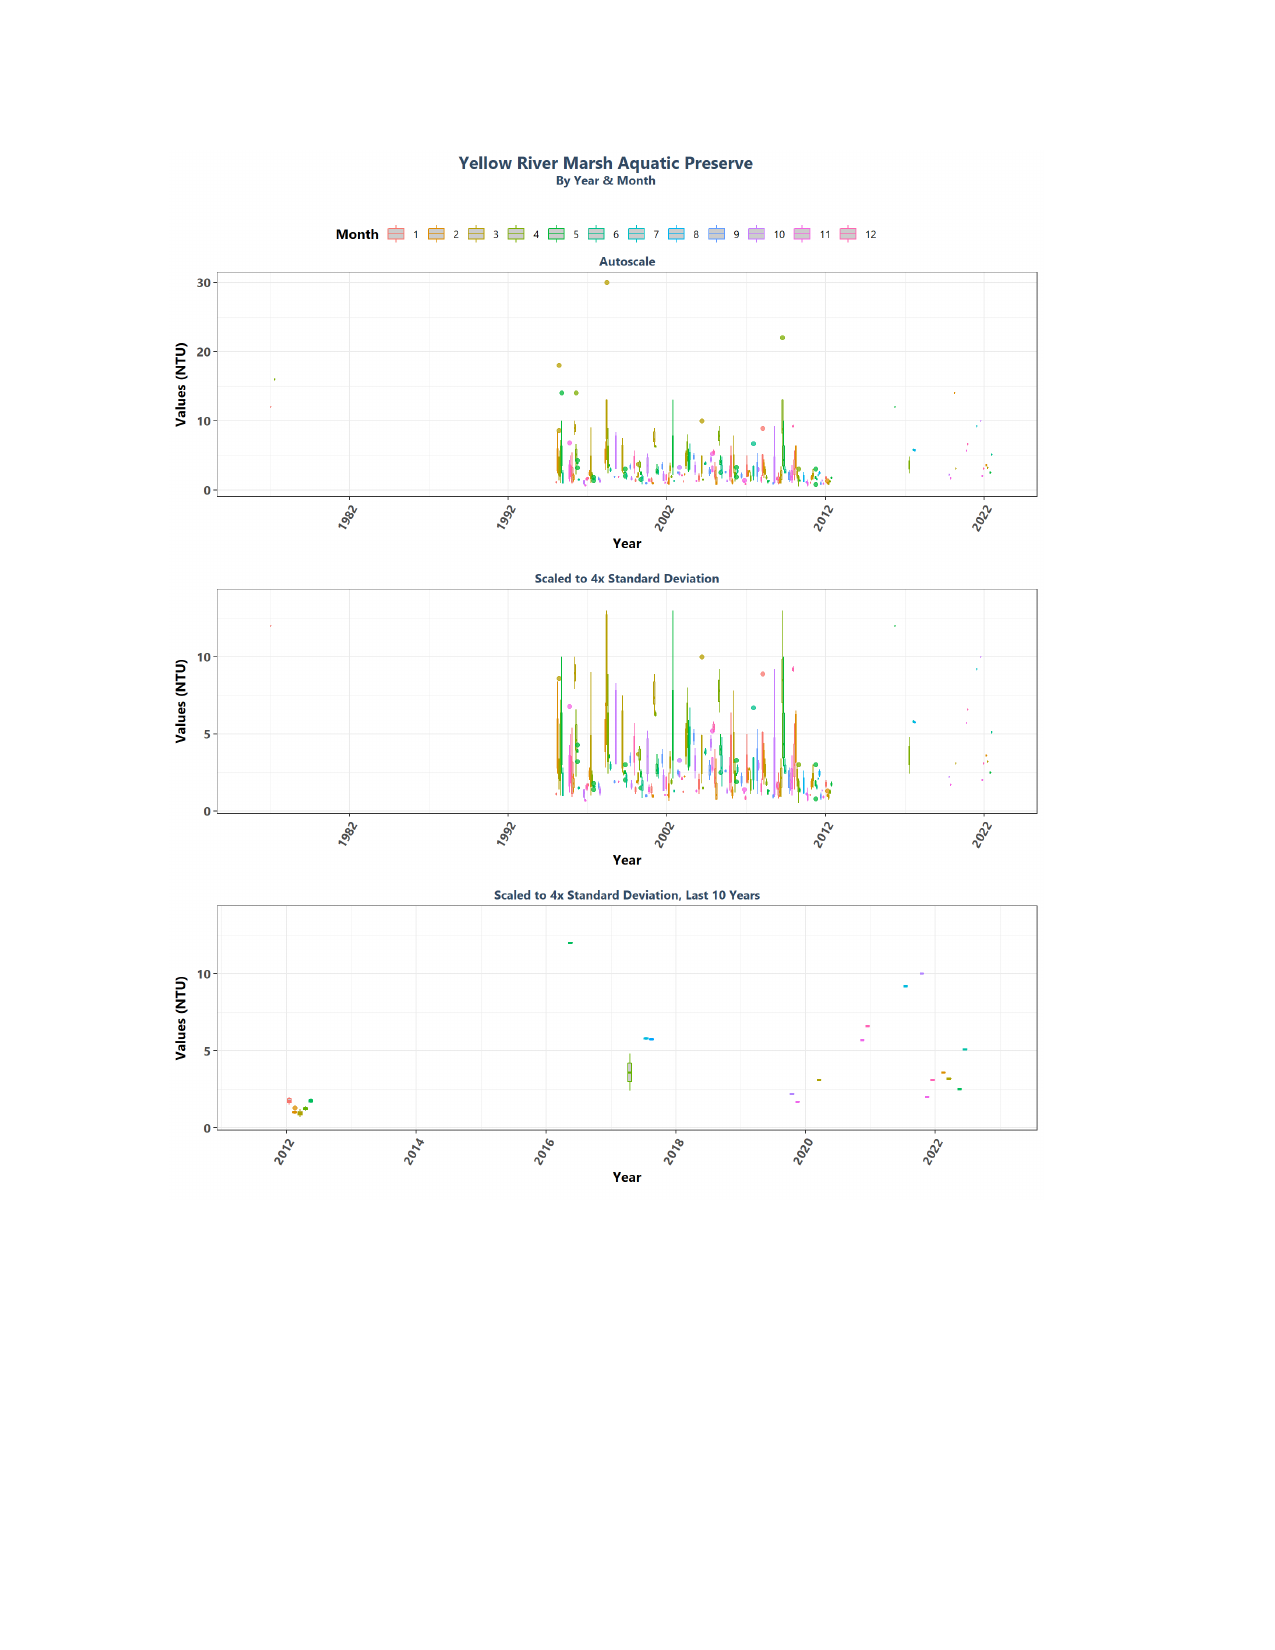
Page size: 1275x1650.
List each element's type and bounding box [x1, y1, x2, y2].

picture [168, 150, 1044, 1200]
